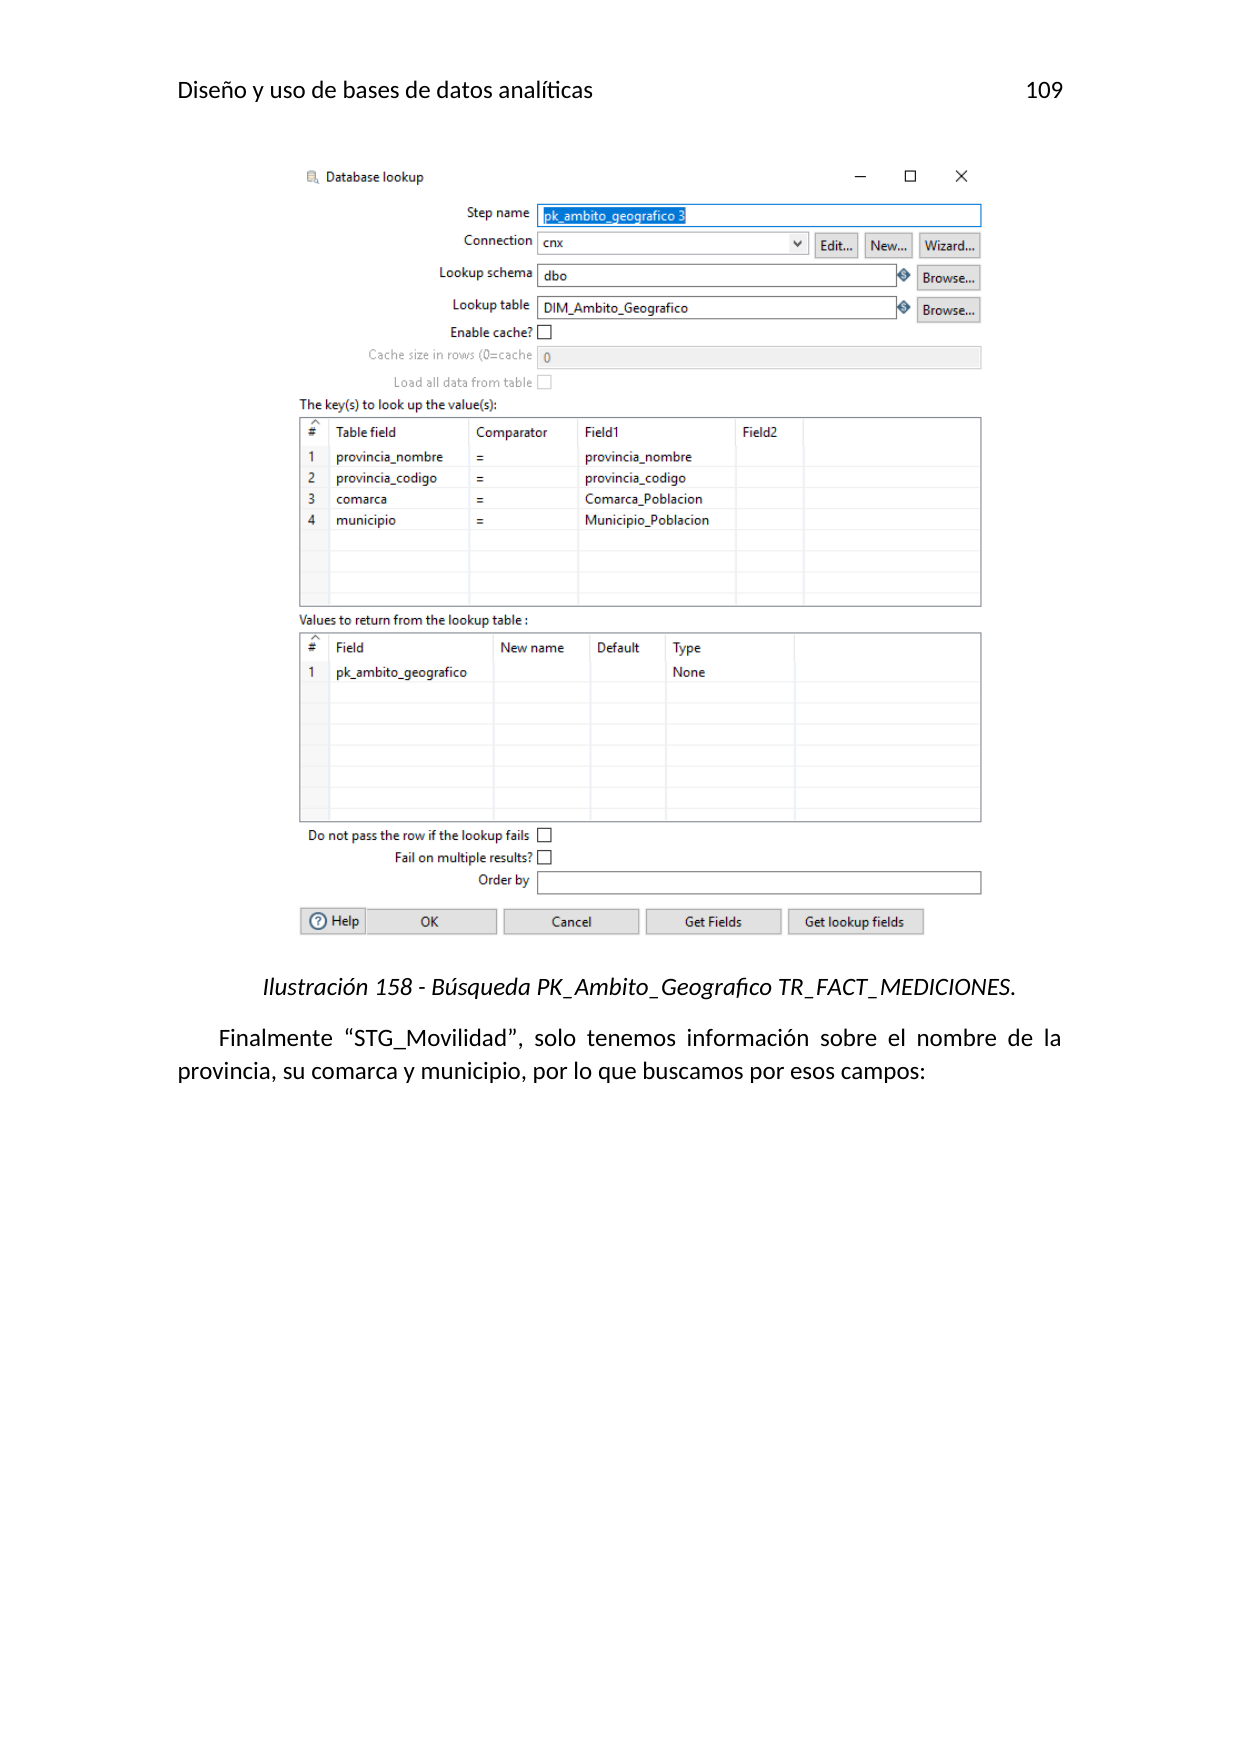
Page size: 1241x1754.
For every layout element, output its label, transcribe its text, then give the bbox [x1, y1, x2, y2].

picture [296, 165, 986, 940]
text Finalmente “STG_Movilidad”, solo tenemos información sobre el nombre de la provincia, su comarca y municipio, por lo que buscamos por esos campos: [177, 1022, 1063, 1086]
